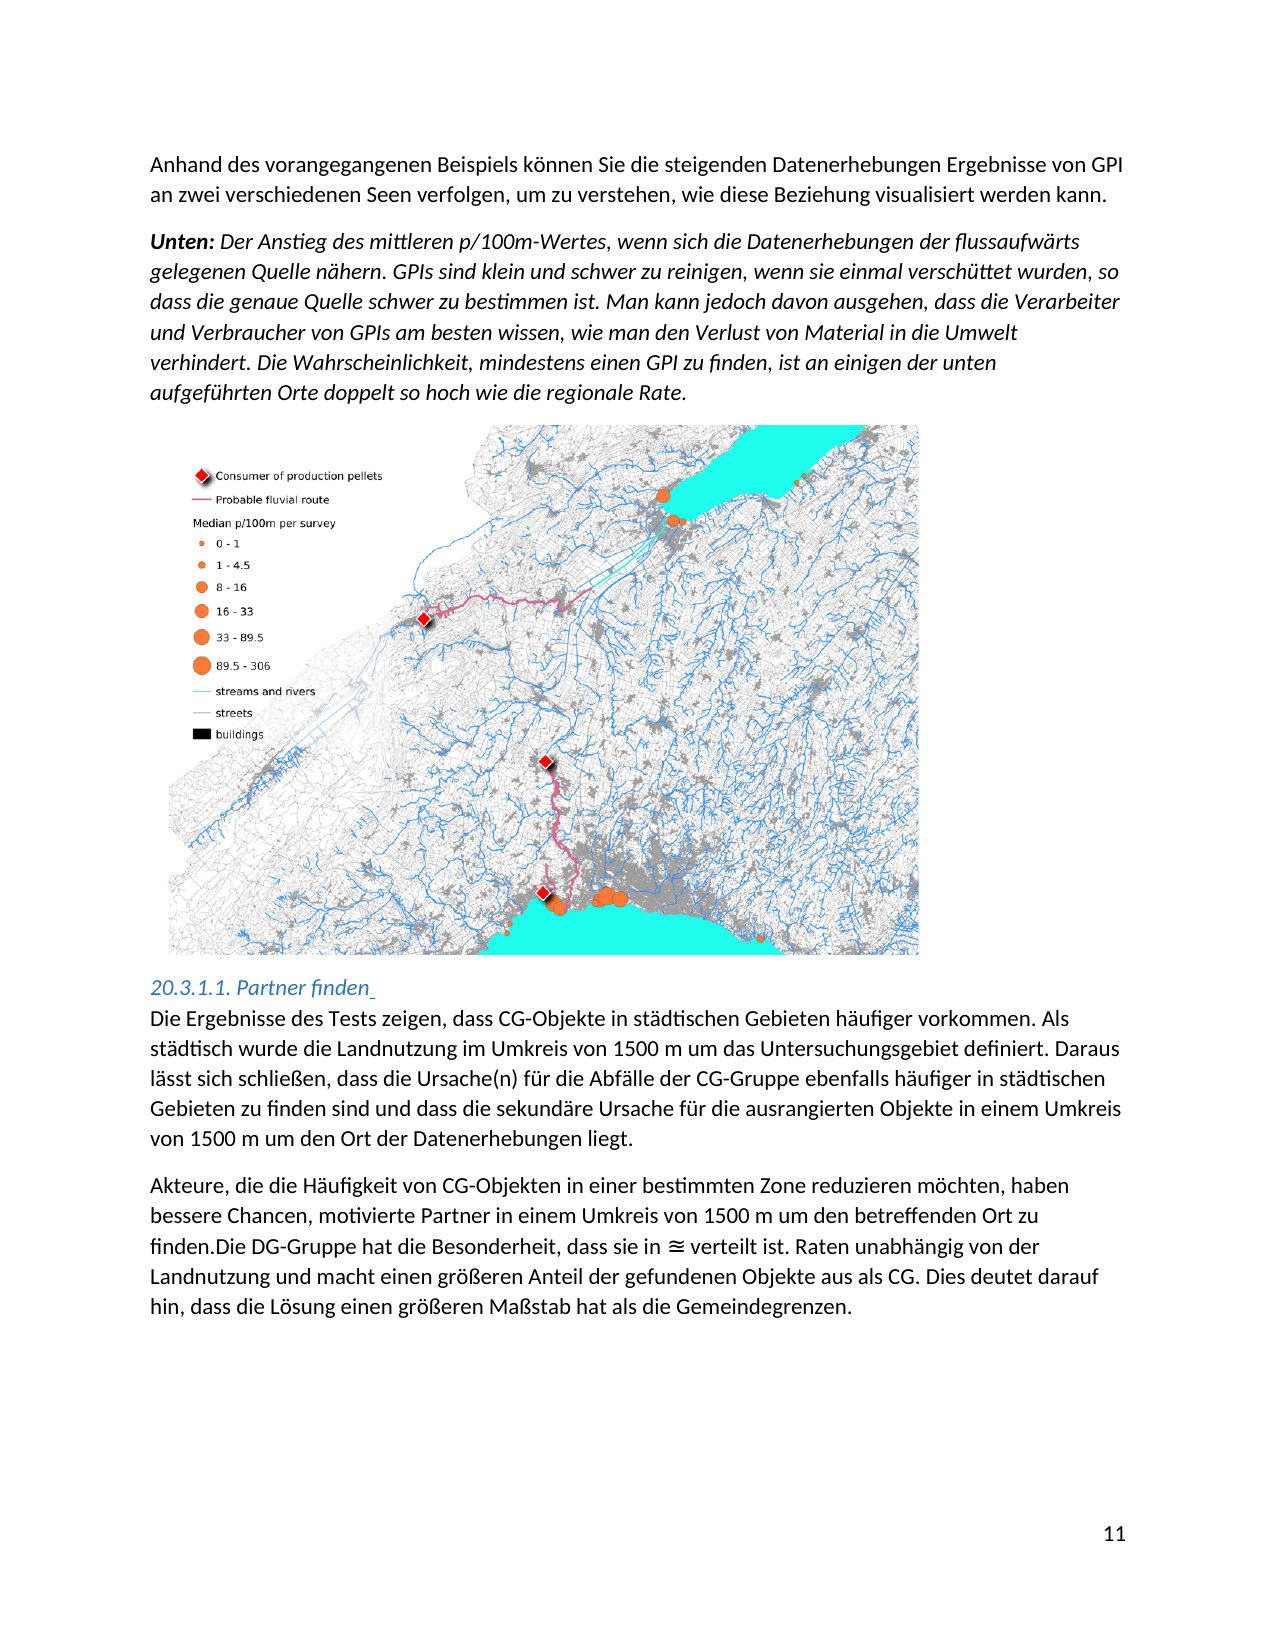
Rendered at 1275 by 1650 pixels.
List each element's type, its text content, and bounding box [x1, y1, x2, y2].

text Die Ergebnisse des Tests zeigen, dass CG-Objekte in städtischen Gebieten häufiger vorkommen. Als städtisch wurde die Landnutzung im Umkreis von 1500 m um das Untersuchungsgebiet definiert. Daraus lässt sich schließen, dass die Ursache(n) für die Abfälle der CG-Gruppe ebenfalls häufiger in städtischen Gebieten zu finden sind und dass die sekundäre Ursache für die ausrangierten Objekte in einem Umkreis von 1500 m um den Ort der Datenerhebungen liegt. [150, 1004, 1125, 1153]
text Anhand des vorangegangenen Beispiels können Sie die steigenden Datenerhebungen Ergebnisse von GPI an zwei verschiedenen Seen verfolgen, um zu verstehen, wie diese Beziehung visualisiert werden kann. [150, 150, 1125, 208]
text Akteure, die die Häufigkeit von CG-Objekten in einer bestimmten Zone reduzieren möchten, haben bessere Chancen, motivierte Partner in einem Umkreis von 1500 m um den betreffenden Ort zu finden.Die DG-Gruppe hat die Besonderheit, dass sie in ≊ verteilt ist. Raten unabhängig von der Landnutzung und macht einen größeren Anteil der gefundenen Objekte aus als CG. Dies deutet darauf hin, dass die Lösung einen größeren Maßstab hat als die Gemeindegrenzen. [150, 1171, 1125, 1320]
text Unten: Der Anstieg des mittleren p/100m-Wertes, wenn sich die Datenerhebungen der flussaufwärts gelegenen Quelle nähern. GPIs sind klein und schwer zu reinigen, wenn sie einmal verschüttet wurden, so dass die genaue Quelle schwer zu bestimmen ist. Man kann jedoch davon ausgehen, dass die Verarbeiter und Verbraucher von GPIs am besten wissen, wie man den Verlust von Material in die Umwelt verhindert. Die Wahrscheinlichkeit, mindestens einen GPI zu finden, ist an einigen der unten aufgeführten Orte doppelt so hoch wie die regionale Rate. [150, 227, 1125, 406]
subtitle 20.3.1.1. Partner finden [150, 973, 1125, 1002]
